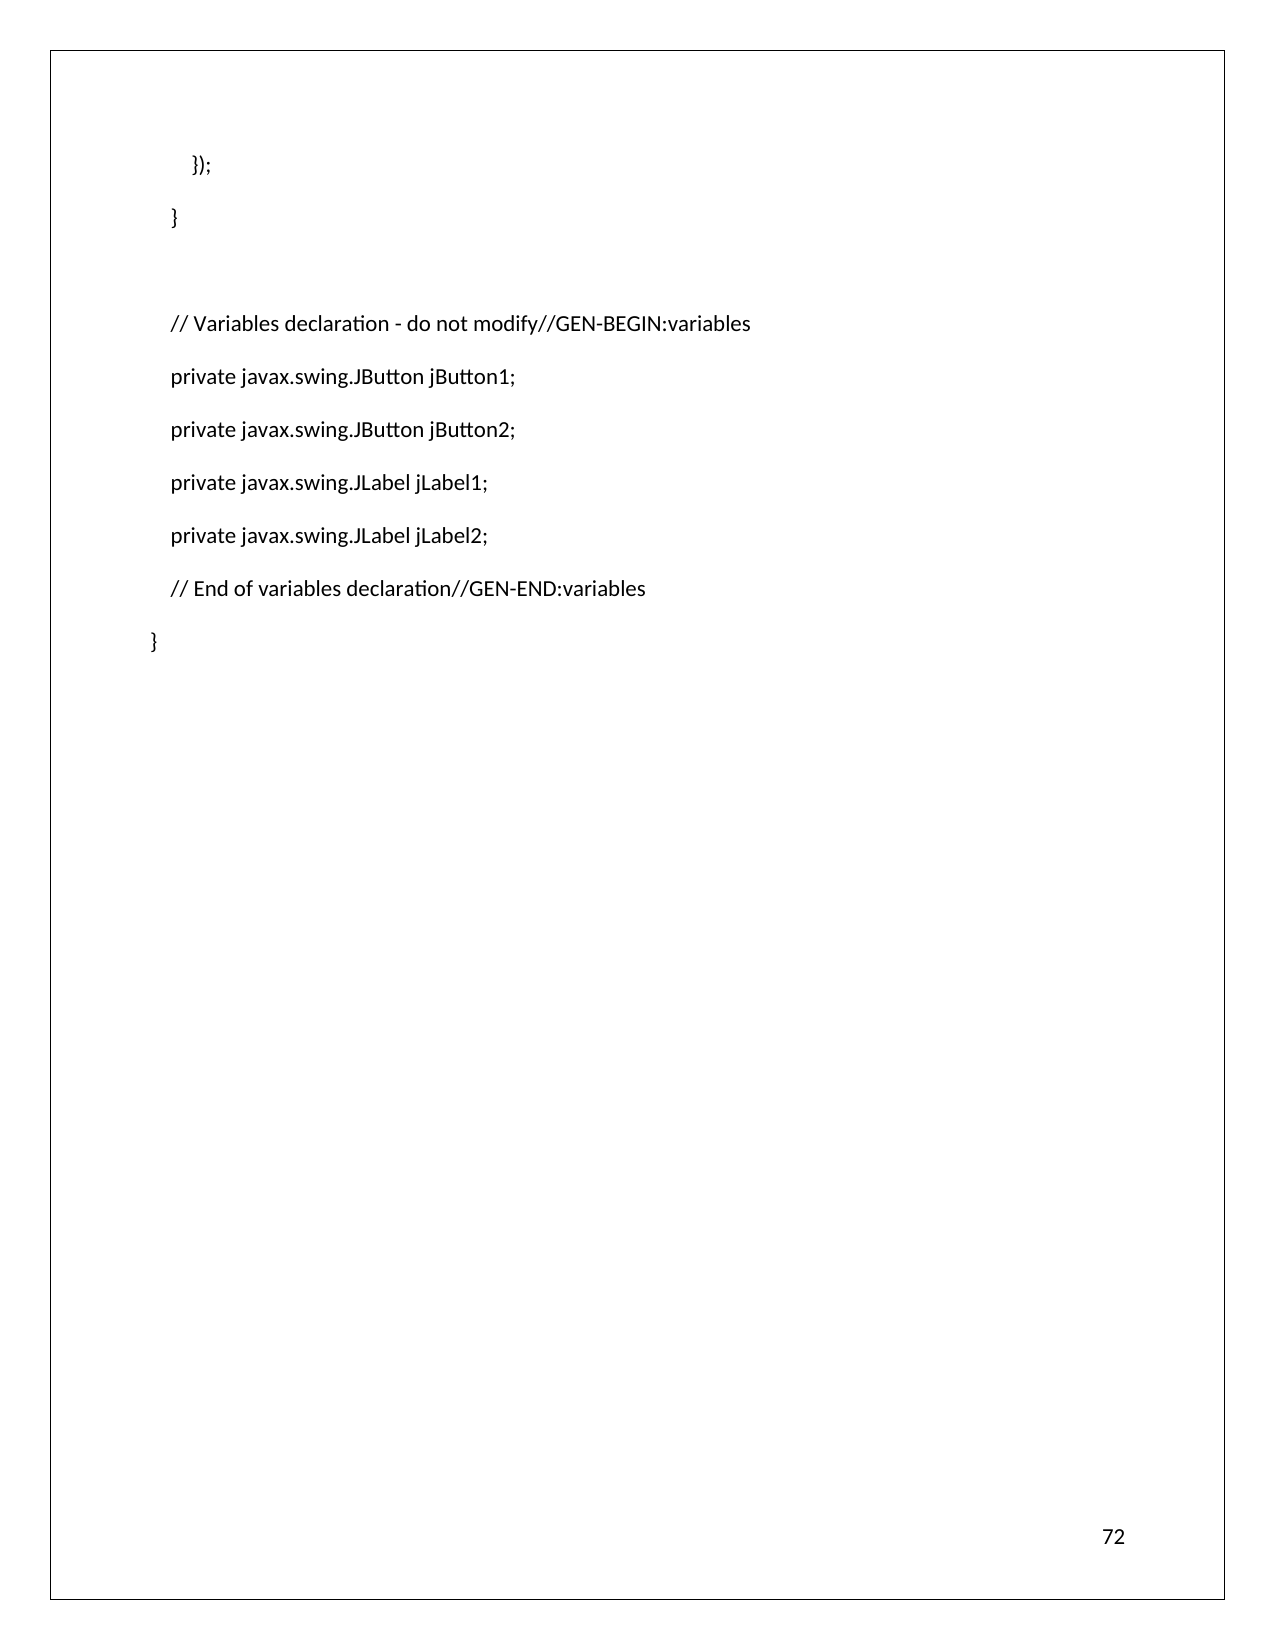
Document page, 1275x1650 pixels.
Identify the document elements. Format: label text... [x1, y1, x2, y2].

text } [150, 203, 1125, 231]
text // End of variables declaration//GEN-END:variables [150, 574, 1125, 602]
text } [150, 627, 1125, 655]
text private javax.swing.JButton jButton1; [150, 362, 1125, 390]
text private javax.swing.JLabel jLabel1; [150, 468, 1125, 496]
text // Variables declaration - do not modify//GEN-BEGIN:variables [150, 309, 1125, 337]
text private javax.swing.JLabel jLabel2; [150, 521, 1125, 549]
text }); [150, 150, 1125, 178]
text private javax.swing.JButton jButton2; [150, 415, 1125, 443]
